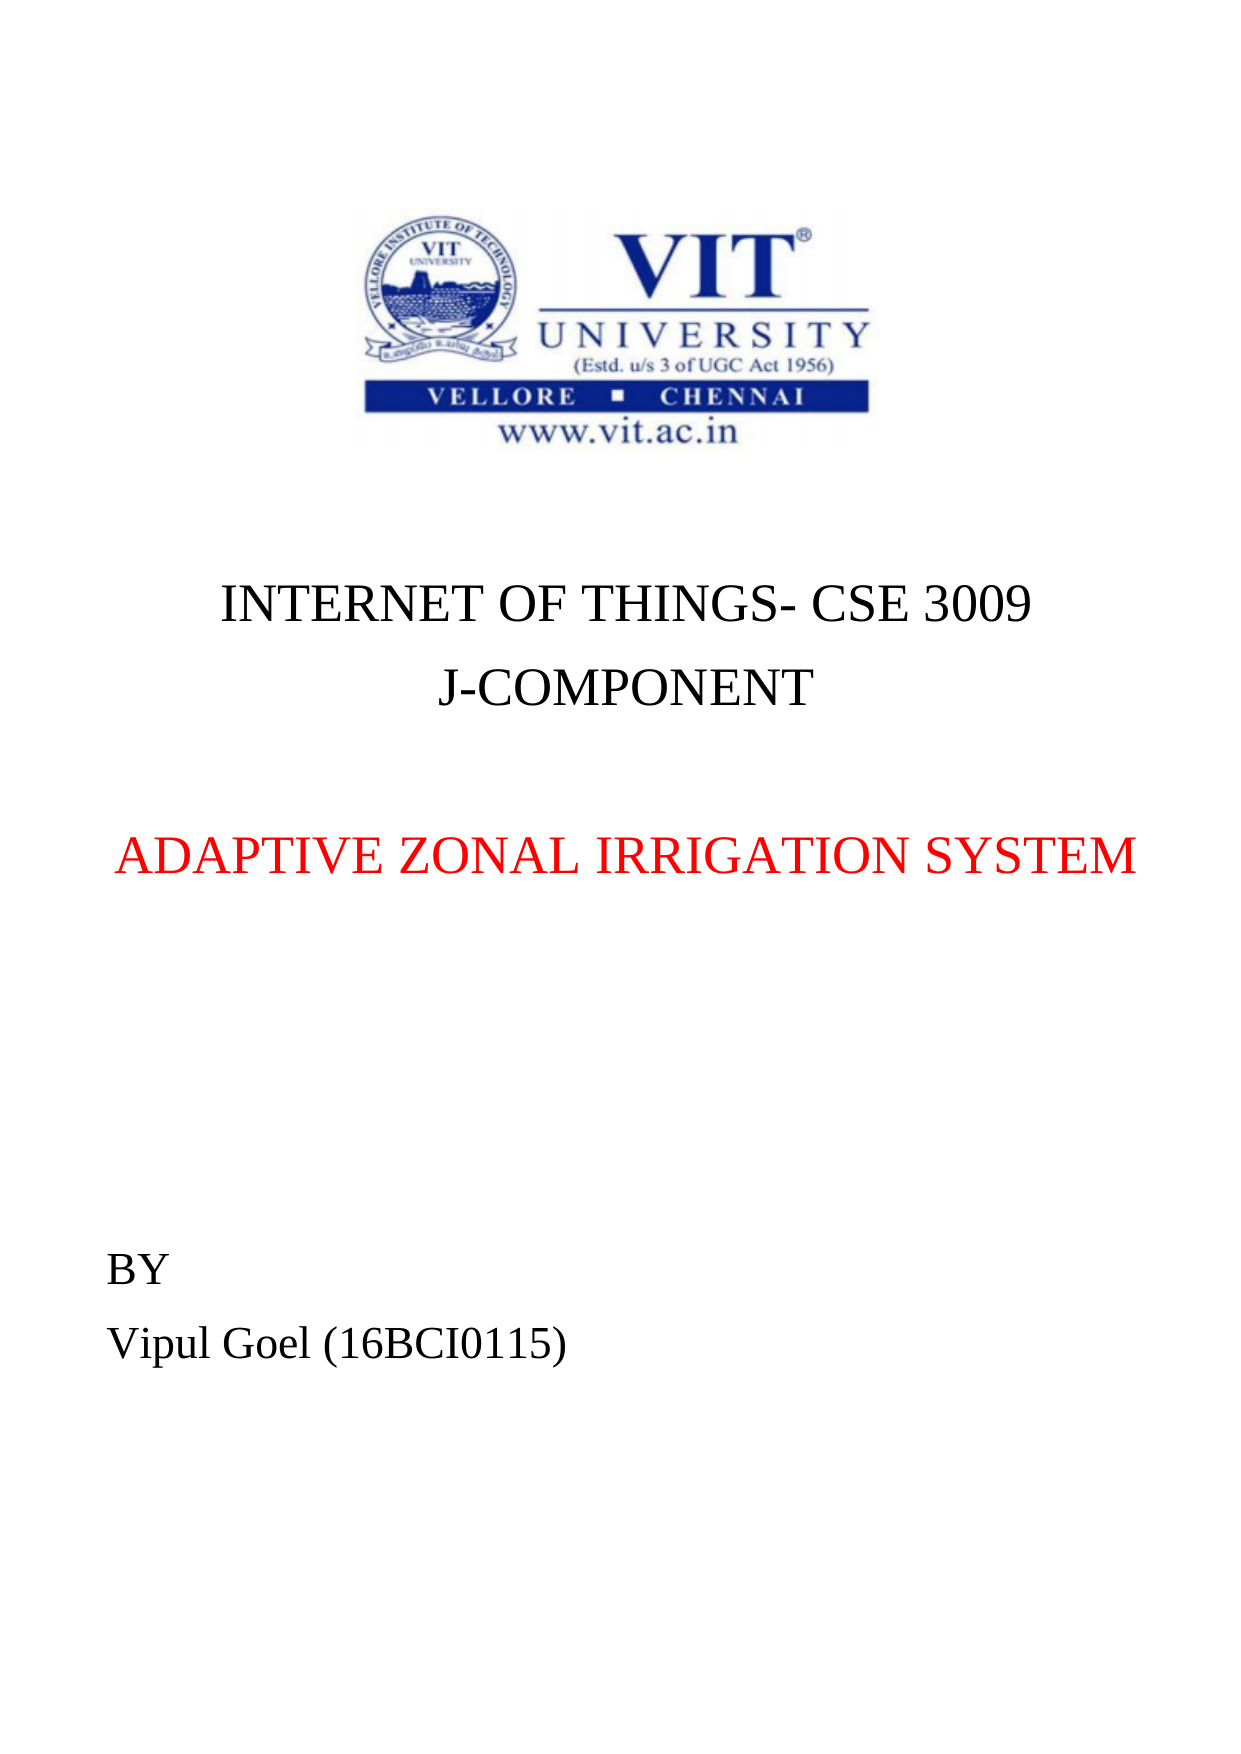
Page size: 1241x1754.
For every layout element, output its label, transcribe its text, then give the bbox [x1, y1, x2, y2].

text J-COMPONENT [106, 655, 1146, 717]
text Vipul Goel (16BCI0115) [106, 1316, 1146, 1368]
text BY [106, 1242, 1146, 1295]
text ADAPTIVE ZONAL IRRIGATION SYSTEM [106, 823, 1146, 885]
picture [325, 146, 928, 489]
text INTERNET OF THINGS- CSE 3009 [106, 571, 1146, 633]
